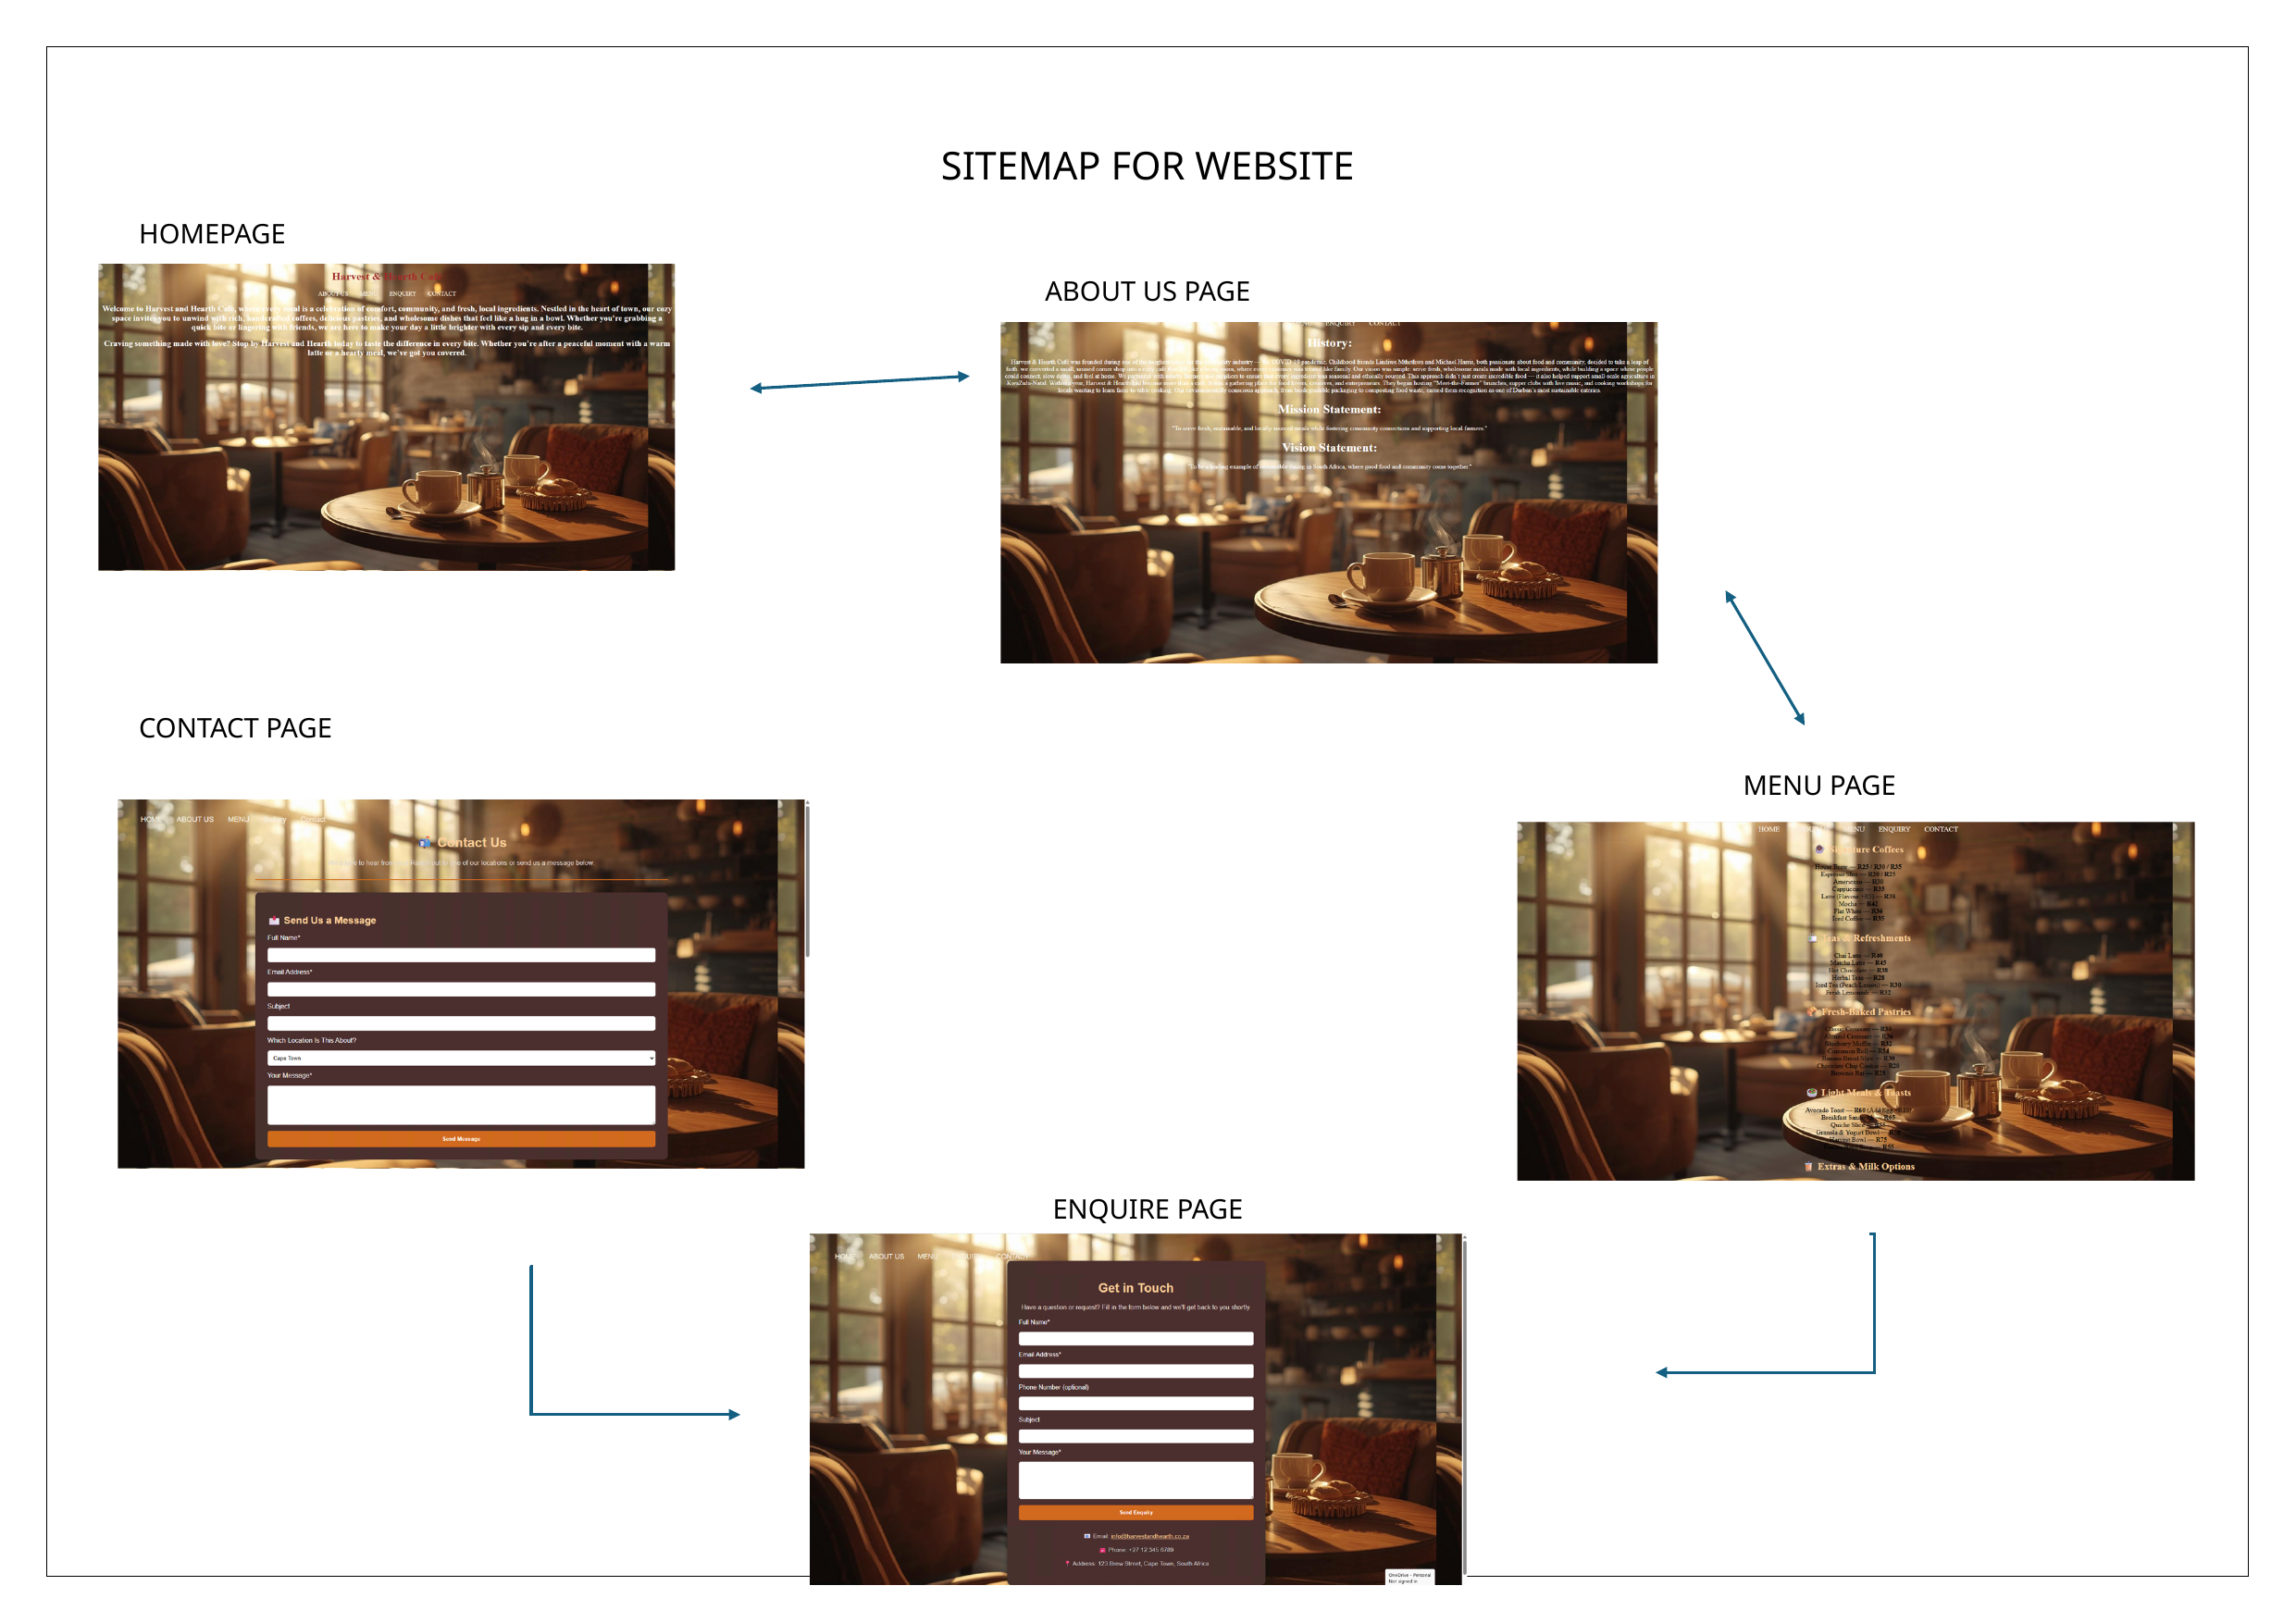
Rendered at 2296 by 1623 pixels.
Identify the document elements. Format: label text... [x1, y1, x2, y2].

picture [1517, 822, 2195, 1181]
text SITEMAP FOR WEBSITE [139, 139, 2156, 192]
text MENU PAGE [139, 766, 2156, 803]
picture [98, 264, 676, 571]
text ENQUIRE PAGE [139, 1190, 2156, 1227]
text ABOUT US PAGE [676, 272, 2156, 309]
picture [118, 799, 811, 1169]
text HOMEPAGE [139, 215, 2156, 252]
picture [810, 1233, 1468, 1585]
picture [1000, 322, 1658, 663]
text CONTACT PAGE [139, 709, 2156, 746]
